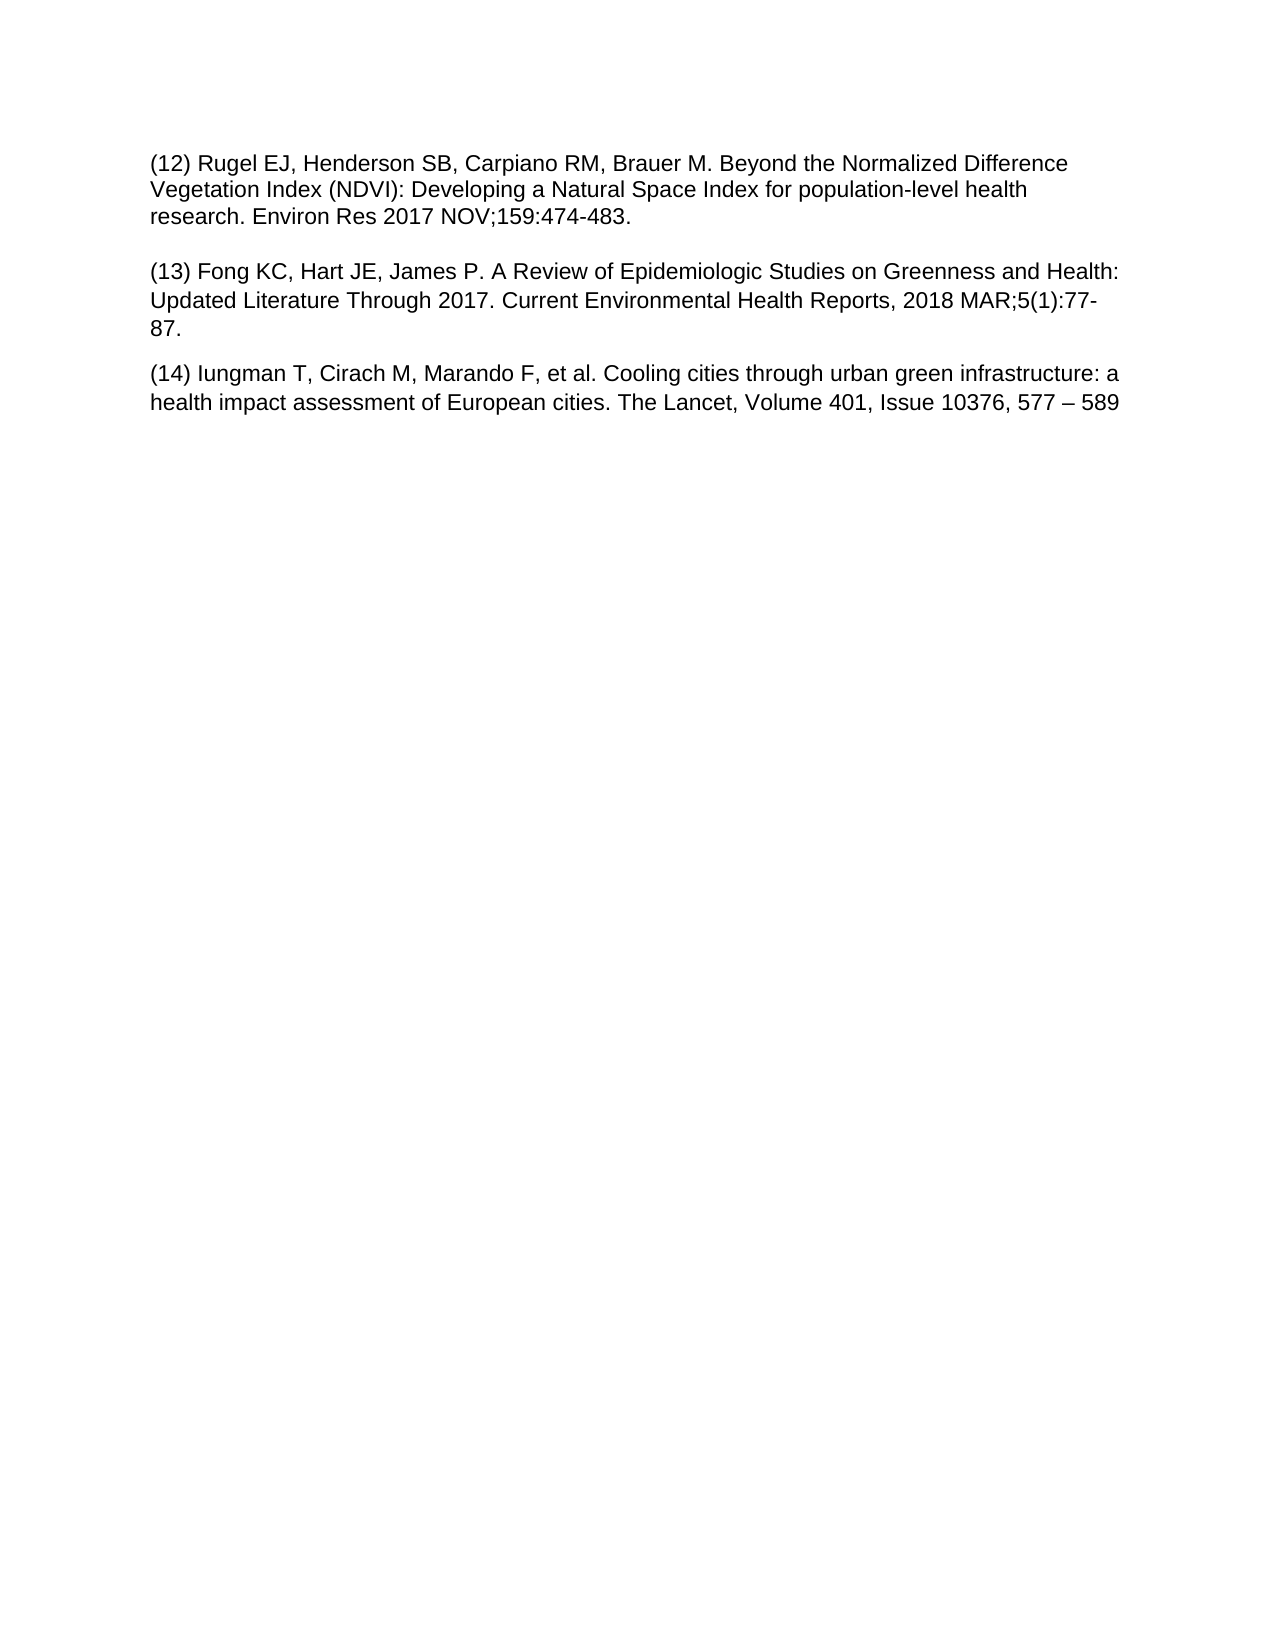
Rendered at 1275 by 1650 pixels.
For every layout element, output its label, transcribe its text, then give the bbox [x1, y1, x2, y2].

text (14) Iungman T, Cirach M, Marando F, et al. Cooling cities through urban green infrastructure: a health impact assessment of European cities. The Lancet, Volume 401, Issue 10376, 577 – 589 [150, 360, 1125, 415]
text (12) Rugel EJ, Henderson SB, Carpiano RM, Brauer M. Beyond the Normalized Difference Vegetation Index (NDVI): Developing a Natural Space Index for population-level health research. Environ Res 2017 NOV;159:474-483. [150, 150, 1125, 229]
text (13) Fong KC, Hart JE, James P. A Review of Epidemiologic Studies on Greenness and Health: Updated Literature Through 2017. Current Environmental Health Reports, 2018 MAR;5(1):77-87. [150, 258, 1125, 341]
